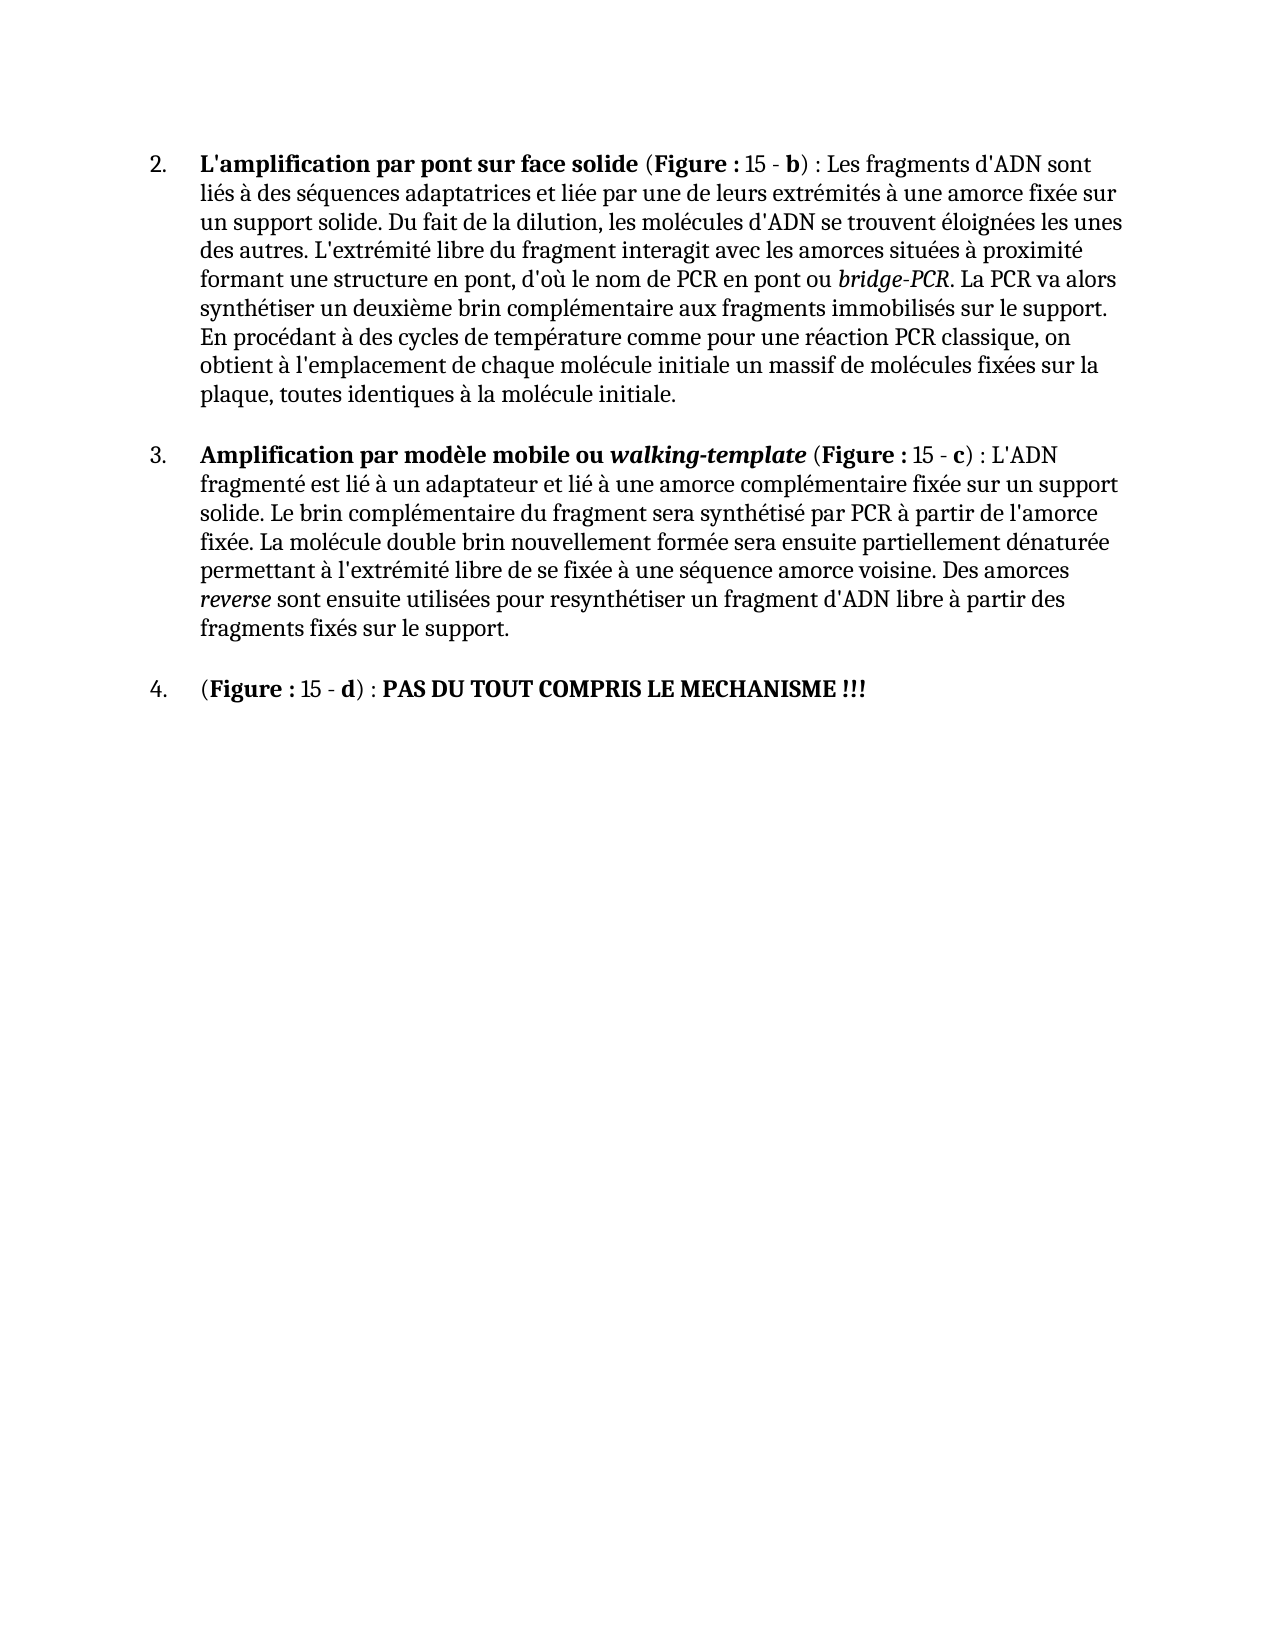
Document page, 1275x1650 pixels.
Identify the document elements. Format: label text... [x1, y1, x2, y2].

list (Figure : 15 - d) : PAS DU TOUT COMPRIS LE MECHANISME !!! [150, 675, 1125, 704]
list Amplification par modèle mobile ou walking-template (Figure : 15 - c) : L'ADN fragmenté est lié à un adaptateur et lié à une amorce complémentaire fixée sur un support solide. Le brin complémentaire du fragment sera synthétisé par PCR à partir de l'amorce fixée. La molécule double brin nouvellement formée sera ensuite partiellement dénaturée permettant à l'extrémité libre de se fixée à une séquence amorce voisine. Des amorces reverse sont ensuite utilisées pour resynthétiser un fragment d'ADN libre à partir des fragments fixés sur le support. [150, 441, 1125, 671]
list L'amplification par pont sur face solide (Figure : 15 - b) : Les fragments d'ADN sont liés à des séquences adaptatrices et liée par une de leurs extrémités à une amorce fixée sur un support solide. Du fait de la dilution, les molécules d'ADN se trouvent éloignées les unes des autres. L'extrémité libre du fragment interagit avec les amorces situées à proximité formant une structure en pont, d'où le nom de PCR en pont ou bridge-PCR. La PCR va alors synthétiser un deuxième brin complémentaire aux fragments immobilisés sur le support. En procédant à des cycles de température comme pour une réaction PCR classique, on obtient à l'emplacement de chaque molécule initiale un massif de molécules fixées sur la plaque, toutes identiques à la molécule initiale. [150, 150, 1125, 437]
